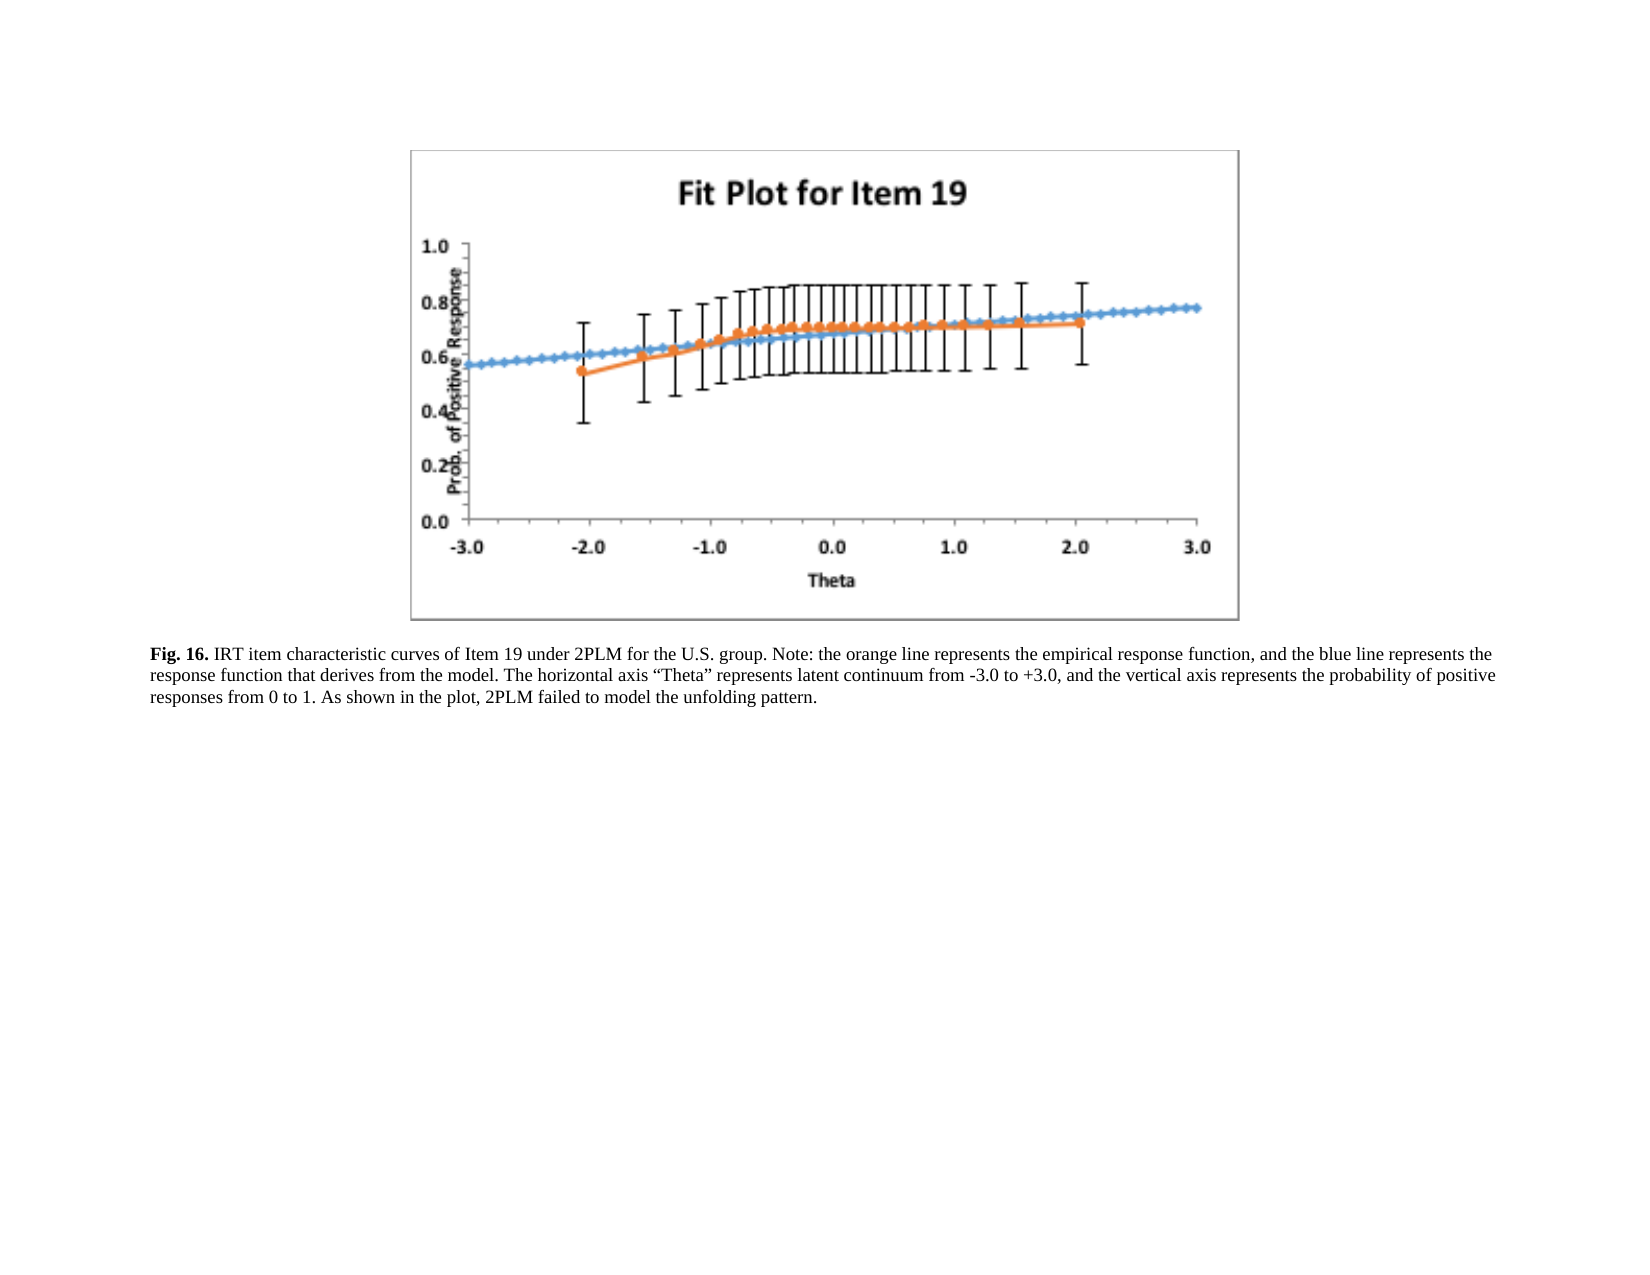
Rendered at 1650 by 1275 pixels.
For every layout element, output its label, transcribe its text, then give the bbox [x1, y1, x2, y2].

picture [410, 150, 1240, 621]
text Fig. 16. IRT item characteristic curves of Item 19 under 2PLM for the U.S. group. Note: the orange line represents the empirical response function, and the blue line represents the response function that derives from the model. The horizontal axis “Theta” represents latent continuum from -3.0 to +3.0, and the vertical axis represents the probability of positive responses from 0 to 1. As shown in the plot, 2PLM failed to model the unfolding pattern. [150, 642, 1500, 707]
